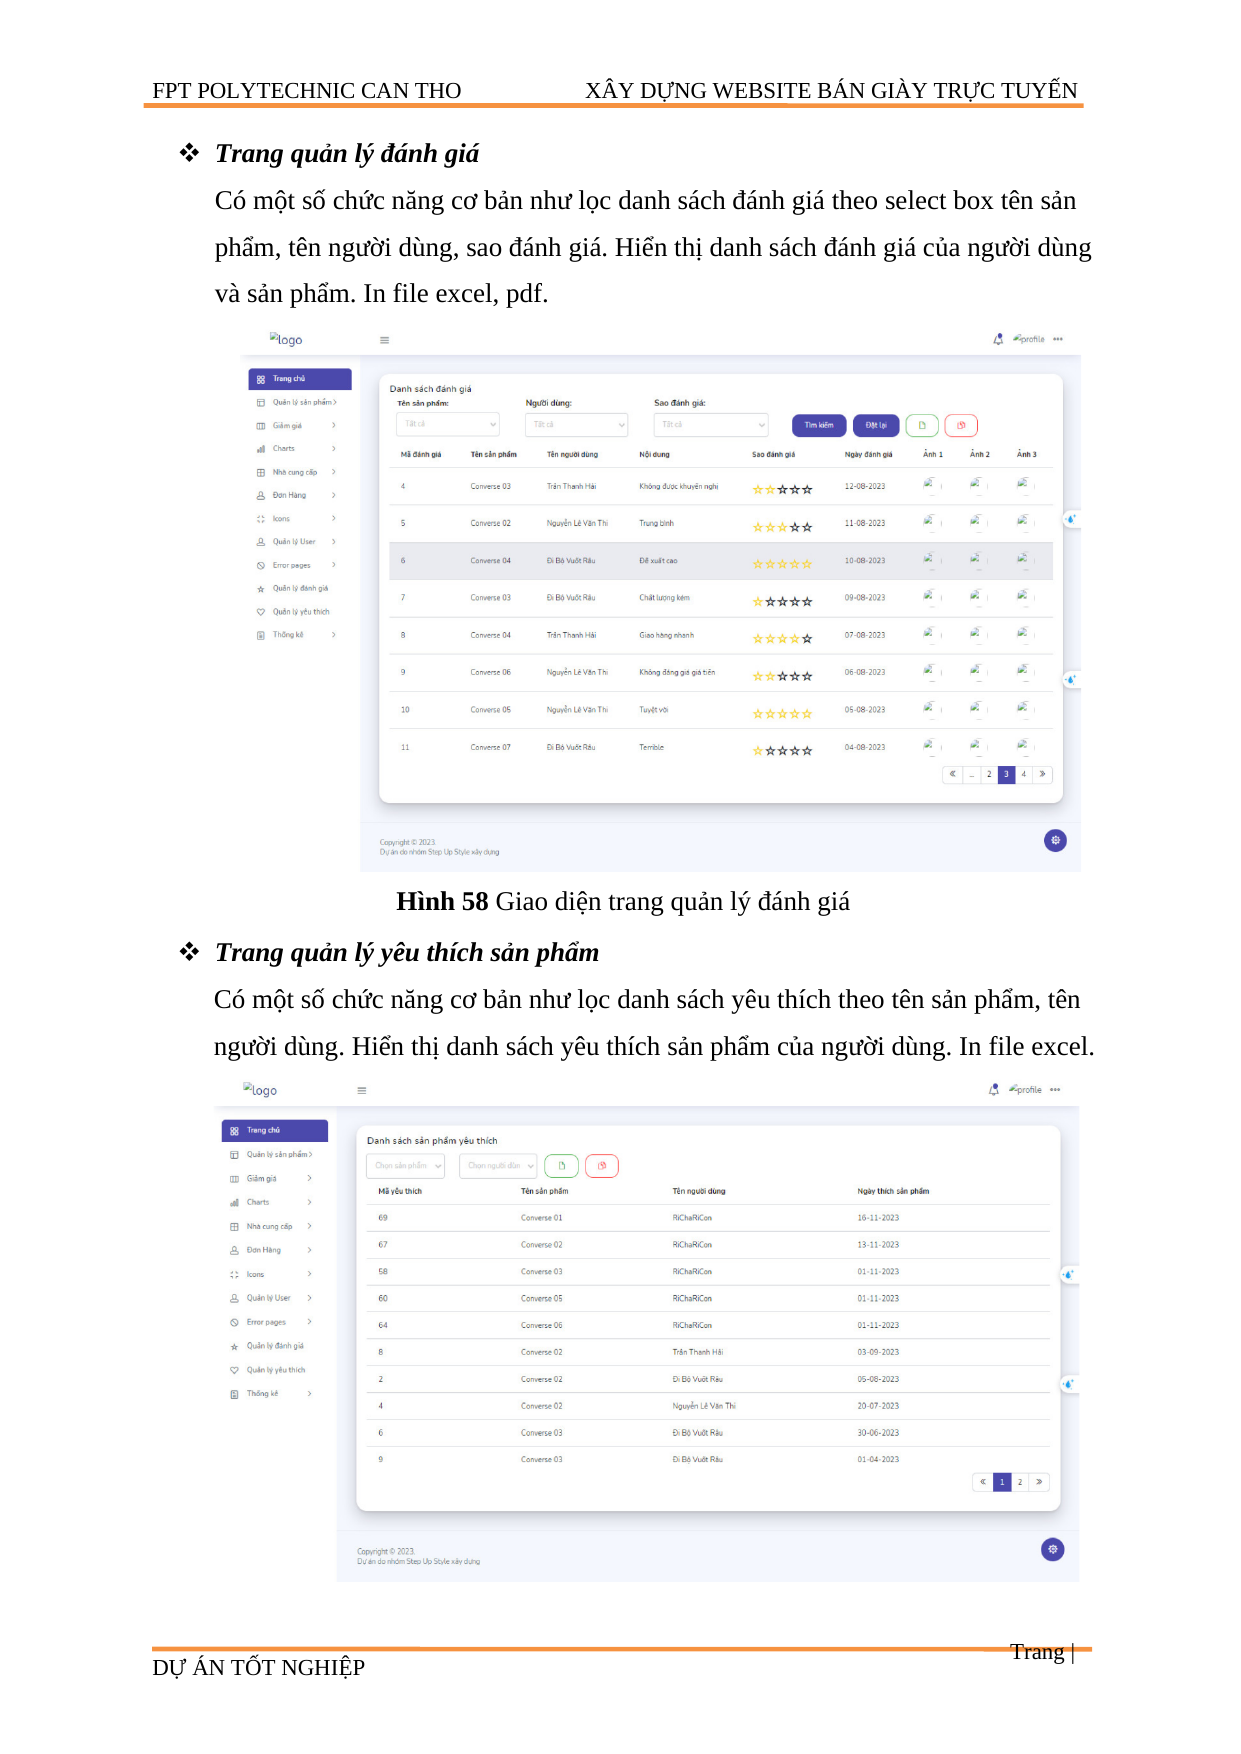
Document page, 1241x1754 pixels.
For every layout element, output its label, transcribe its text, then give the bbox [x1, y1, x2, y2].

subtitle Trang quản lý đánh giá [177, 137, 1107, 169]
picture [213, 1074, 1080, 1582]
text Có một số chức năng cơ bản như lọc danh sách đánh giá theo select box tên sản phẩm, tên người dùng, sao đánh giá. Hiển thị danh sách đánh giá của người dùng và sản phẩm. In file excel, pdf. [214, 184, 1107, 309]
subtitle Trang quản lý yêu thích sản phẩm [177, 936, 1107, 968]
picture [240, 324, 1082, 872]
